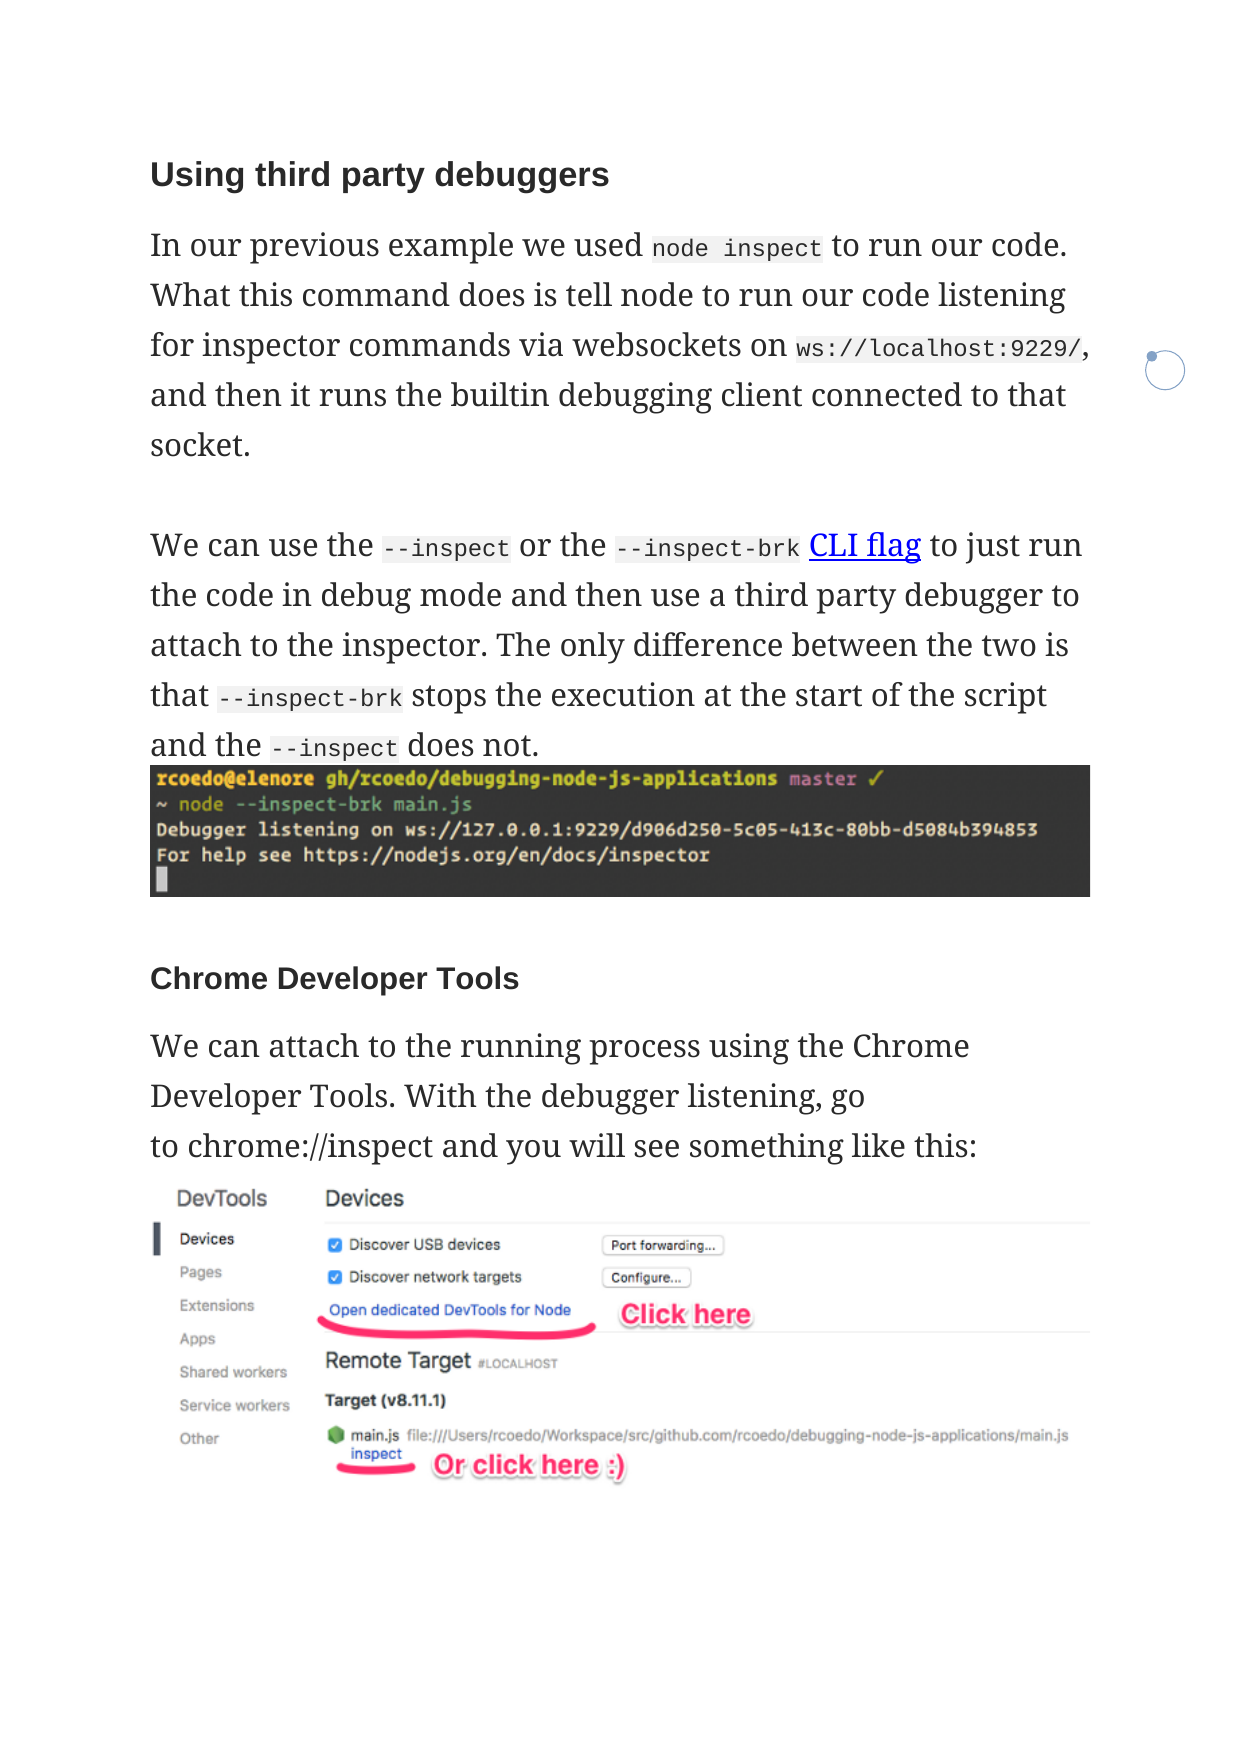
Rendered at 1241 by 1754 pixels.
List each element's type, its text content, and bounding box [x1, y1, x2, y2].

picture [150, 1167, 1091, 1497]
subtitle Chrome Developer Tools [150, 958, 1090, 996]
subtitle Using third party debuggers [150, 150, 1090, 194]
text We can attach to the running process using the Chrome Developer Tools. With the debugger listening, go to chrome://inspect and you will see something like this: [150, 1017, 1090, 1167]
text In our previous example we used node inspect to run our code. What this command does is tell node to run our code listening for inspector commands via websockets on ws://localhost:9229/, and then it runs the builtin debugging client connected to that socket. [150, 215, 1090, 465]
picture [150, 765, 1091, 897]
text We can use the --inspect or the --inspect-brk CLI flag to just run the code in debug mode and then use a third party debugger to attach to the inspector. The only difference between the two is that --inspect-brk stops the execution at the start of the script and the --inspect does not. [150, 515, 1090, 765]
